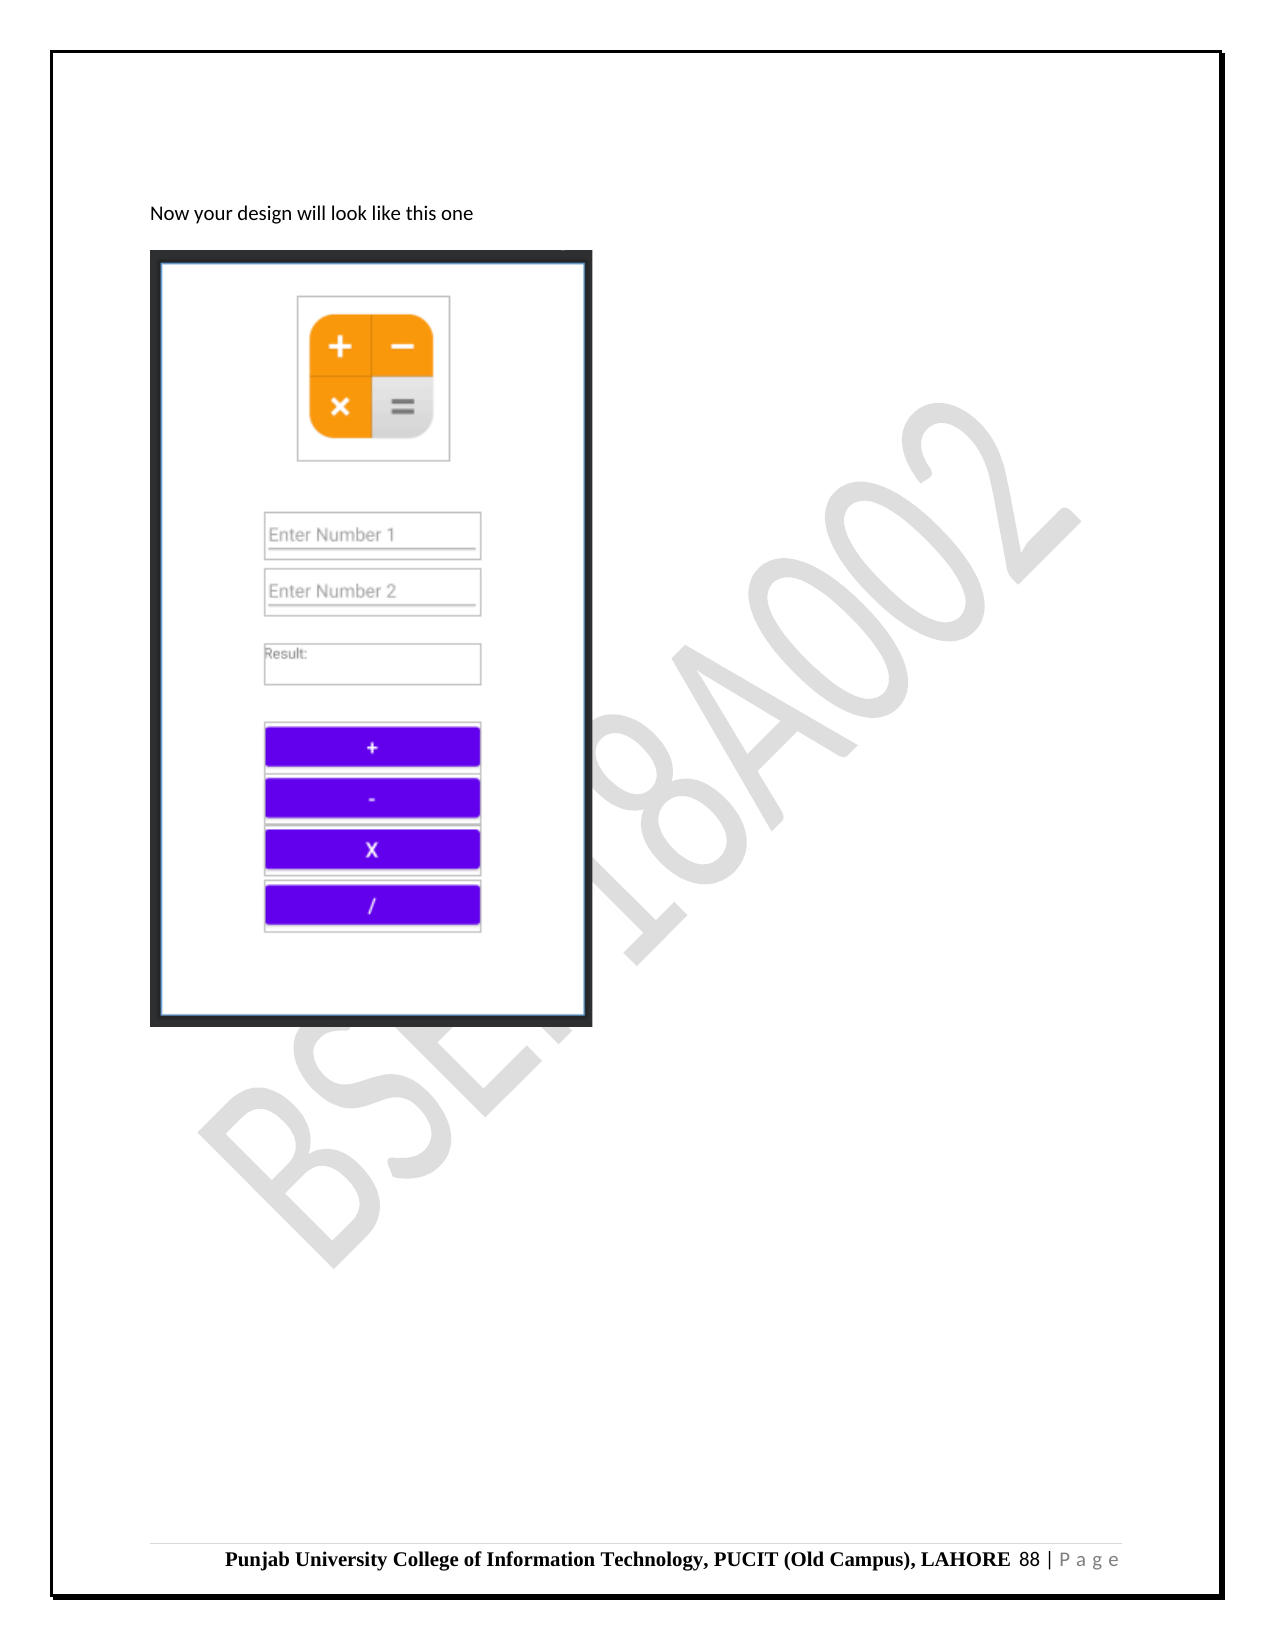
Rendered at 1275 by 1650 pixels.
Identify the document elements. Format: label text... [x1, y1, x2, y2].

text Now your design will look like this one [150, 200, 1122, 225]
picture [150, 250, 593, 1027]
